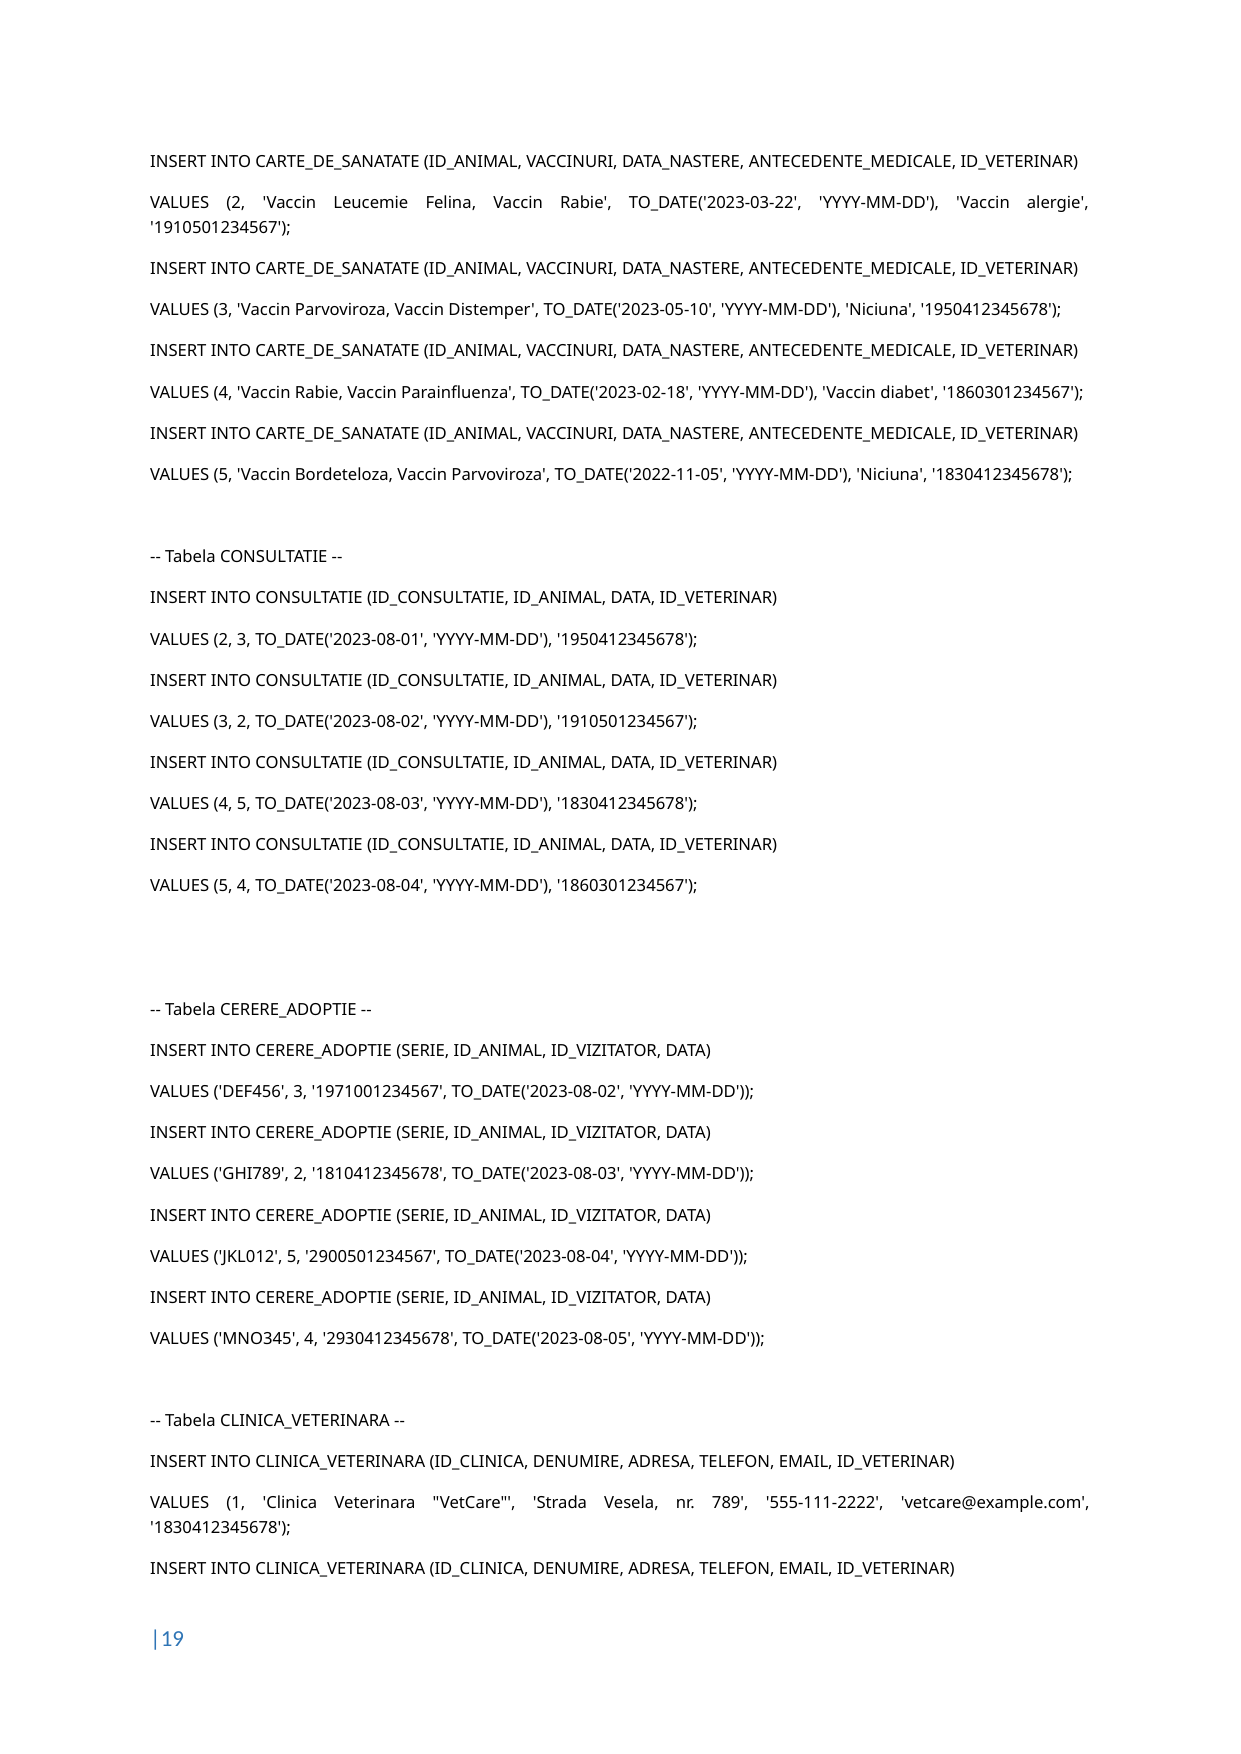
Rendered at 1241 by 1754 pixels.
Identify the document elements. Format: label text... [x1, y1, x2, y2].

text INSERT INTO CONSULTATIE (ID_CONSULTATIE, ID_ANIMAL, DATA, ID_VETERINAR) [150, 586, 1090, 609]
text INSERT INTO CARTE_DE_SANATATE (ID_ANIMAL, VACCINURI, DATA_NASTERE, ANTECEDENTE_MEDICALE, ID_VETERINAR) [150, 257, 1090, 279]
text INSERT INTO CARTE_DE_SANATATE (ID_ANIMAL, VACCINURI, DATA_NASTERE, ANTECEDENTE_MEDICALE, ID_VETERINAR) [150, 421, 1090, 444]
text INSERT INTO CARTE_DE_SANATATE (ID_ANIMAL, VACCINURI, DATA_NASTERE, ANTECEDENTE_MEDICALE, ID_VETERINAR) [150, 339, 1090, 362]
text INSERT INTO CONSULTATIE (ID_CONSULTATIE, ID_ANIMAL, DATA, ID_VETERINAR) [150, 833, 1090, 856]
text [150, 1557, 1090, 1579]
text VALUES (1, 'Clinica Veterinara "VetCare"', 'Strada Vesela, nr. 789', '555-111-2222', 'vetcare@example.com', '1830412345678'); [150, 1491, 1090, 1538]
text -- Tabela CONSULTATIE -- [150, 545, 1090, 567]
text VALUES (4, 'Vaccin Rabie, Vaccin Parainfluenza', TO_DATE('2023-02-18', 'YYYY-MM-DD'), 'Vaccin diabet', '1860301234567'); [150, 380, 1090, 403]
text VALUES ('DEF456', 3, '1971001234567', TO_DATE('2023-08-02', 'YYYY-MM-DD')); [150, 1080, 1090, 1102]
text VALUES (3, 'Vaccin Parvoviroza, Vaccin Distemper', TO_DATE('2023-05-10', 'YYYY-MM-DD'), 'Niciuna', '1950412345678'); [150, 298, 1090, 321]
text VALUES ('GHI789', 2, '1810412345678', TO_DATE('2023-08-03', 'YYYY-MM-DD')); [150, 1162, 1090, 1185]
text -- Tabela CLINICA_VETERINARA -- [150, 1409, 1090, 1432]
text INSERT INTO CERERE_ADOPTIE (SERIE, ID_ANIMAL, ID_VIZITATOR, DATA) [150, 1285, 1090, 1308]
text VALUES ('MNO345', 4, '2930412345678', TO_DATE('2023-08-05', 'YYYY-MM-DD')); [150, 1327, 1090, 1349]
text INSERT INTO CERERE_ADOPTIE (SERIE, ID_ANIMAL, ID_VIZITATOR, DATA) [150, 1203, 1090, 1226]
text INSERT INTO CERERE_ADOPTIE (SERIE, ID_ANIMAL, ID_VIZITATOR, DATA) [150, 1121, 1090, 1143]
text INSERT INTO CONSULTATIE (ID_CONSULTATIE, ID_ANIMAL, DATA, ID_VETERINAR) [150, 668, 1090, 691]
text INSERT INTO CERERE_ADOPTIE (SERIE, ID_ANIMAL, ID_VIZITATOR, DATA) [150, 1038, 1090, 1061]
text VALUES (2, 3, TO_DATE('2023-08-01', 'YYYY-MM-DD'), '1950412345678'); [150, 627, 1090, 650]
text VALUES (5, 4, TO_DATE('2023-08-04', 'YYYY-MM-DD'), '1860301234567'); [150, 874, 1090, 897]
text -- Tabela CERERE_ADOPTIE -- [150, 997, 1090, 1020]
text VALUES ('JKL012', 5, '2900501234567', TO_DATE('2023-08-04', 'YYYY-MM-DD')); [150, 1244, 1090, 1267]
text VALUES (2, 'Vaccin Leucemie Felina, Vaccin Rabie', TO_DATE('2023-03-22', 'YYYY-MM-DD'), 'Vaccin alergie', '1910501234567'); [150, 191, 1090, 238]
text VALUES (5, 'Vaccin Bordeteloza, Vaccin Parvoviroza', TO_DATE('2022-11-05', 'YYYY-MM-DD'), 'Niciuna', '1830412345678'); [150, 462, 1090, 485]
text VALUES (4, 5, TO_DATE('2023-08-03', 'YYYY-MM-DD'), '1830412345678'); [150, 792, 1090, 814]
text INSERT INTO CONSULTATIE (ID_CONSULTATIE, ID_ANIMAL, DATA, ID_VETERINAR) [150, 751, 1090, 773]
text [150, 150, 1090, 173]
text INSERT INTO CLINICA_VETERINARA (ID_CLINICA, DENUMIRE, ADRESA, TELEFON, EMAIL, ID_VETERINAR) [150, 1450, 1090, 1473]
text VALUES (3, 2, TO_DATE('2023-08-02', 'YYYY-MM-DD'), '1910501234567'); [150, 709, 1090, 732]
